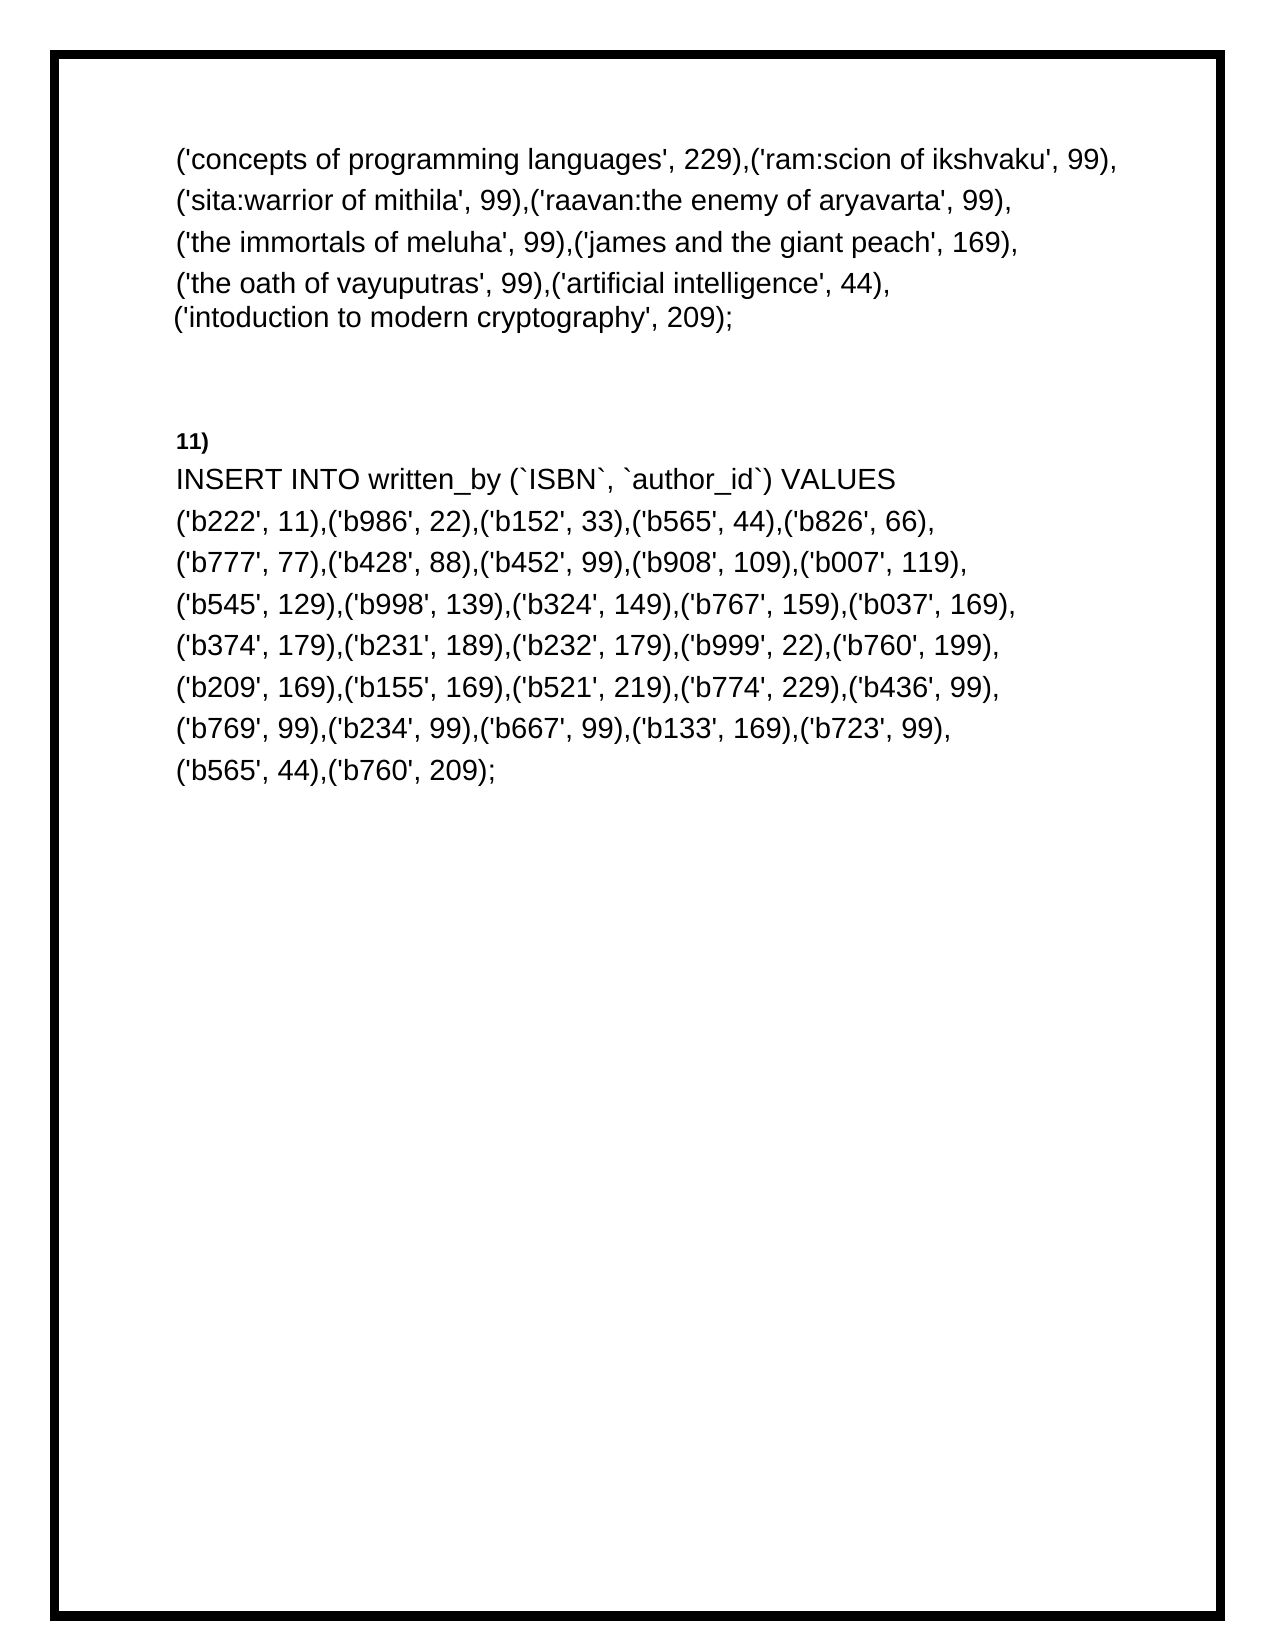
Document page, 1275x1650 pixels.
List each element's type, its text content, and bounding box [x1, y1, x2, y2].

list ('sita:warrior of mithila', 99),('raavan:the enemy of aryavarta', 99), [176, 183, 1148, 217]
list ('b777', 77),('b428', 88),('b452', 99),('b908', 109),('b007', 119), [176, 545, 1148, 579]
list ('b374', 179),('b231', 189),('b232', 179),('b999', 22),('b760', 199), [176, 628, 1148, 662]
list ('the immortals of meluha', 99),('james and the giant peach', 169), [176, 225, 1148, 258]
list ('concepts of programming languages', 229),('ram:scion of ikshvaku', 99), [176, 142, 1148, 175]
list ('b545', 129),('b998', 139),('b324', 149),('b767', 159),('b037', 169), [176, 587, 1148, 620]
list ('b565', 44),('b760', 209); [176, 753, 1148, 787]
list ('b222', 11),('b986', 22),('b152', 33),('b565', 44),('b826', 66), [176, 504, 1148, 537]
list ('b209', 169),('b155', 169),('b521', 219),('b774', 229),('b436', 99), [176, 670, 1148, 703]
list ('the oath of vayuputras', 99),('artificial intelligence', 44), [176, 266, 1148, 300]
list ('b769', 99),('b234', 99),('b667', 99),('b133', 169),('b723', 99), [176, 711, 1148, 745]
list INSERT INTO written_by (`ISBN`, `author_id`) VALUES [176, 462, 1148, 496]
text ('intoduction to modern cryptography', 209); [117, 300, 1148, 333]
